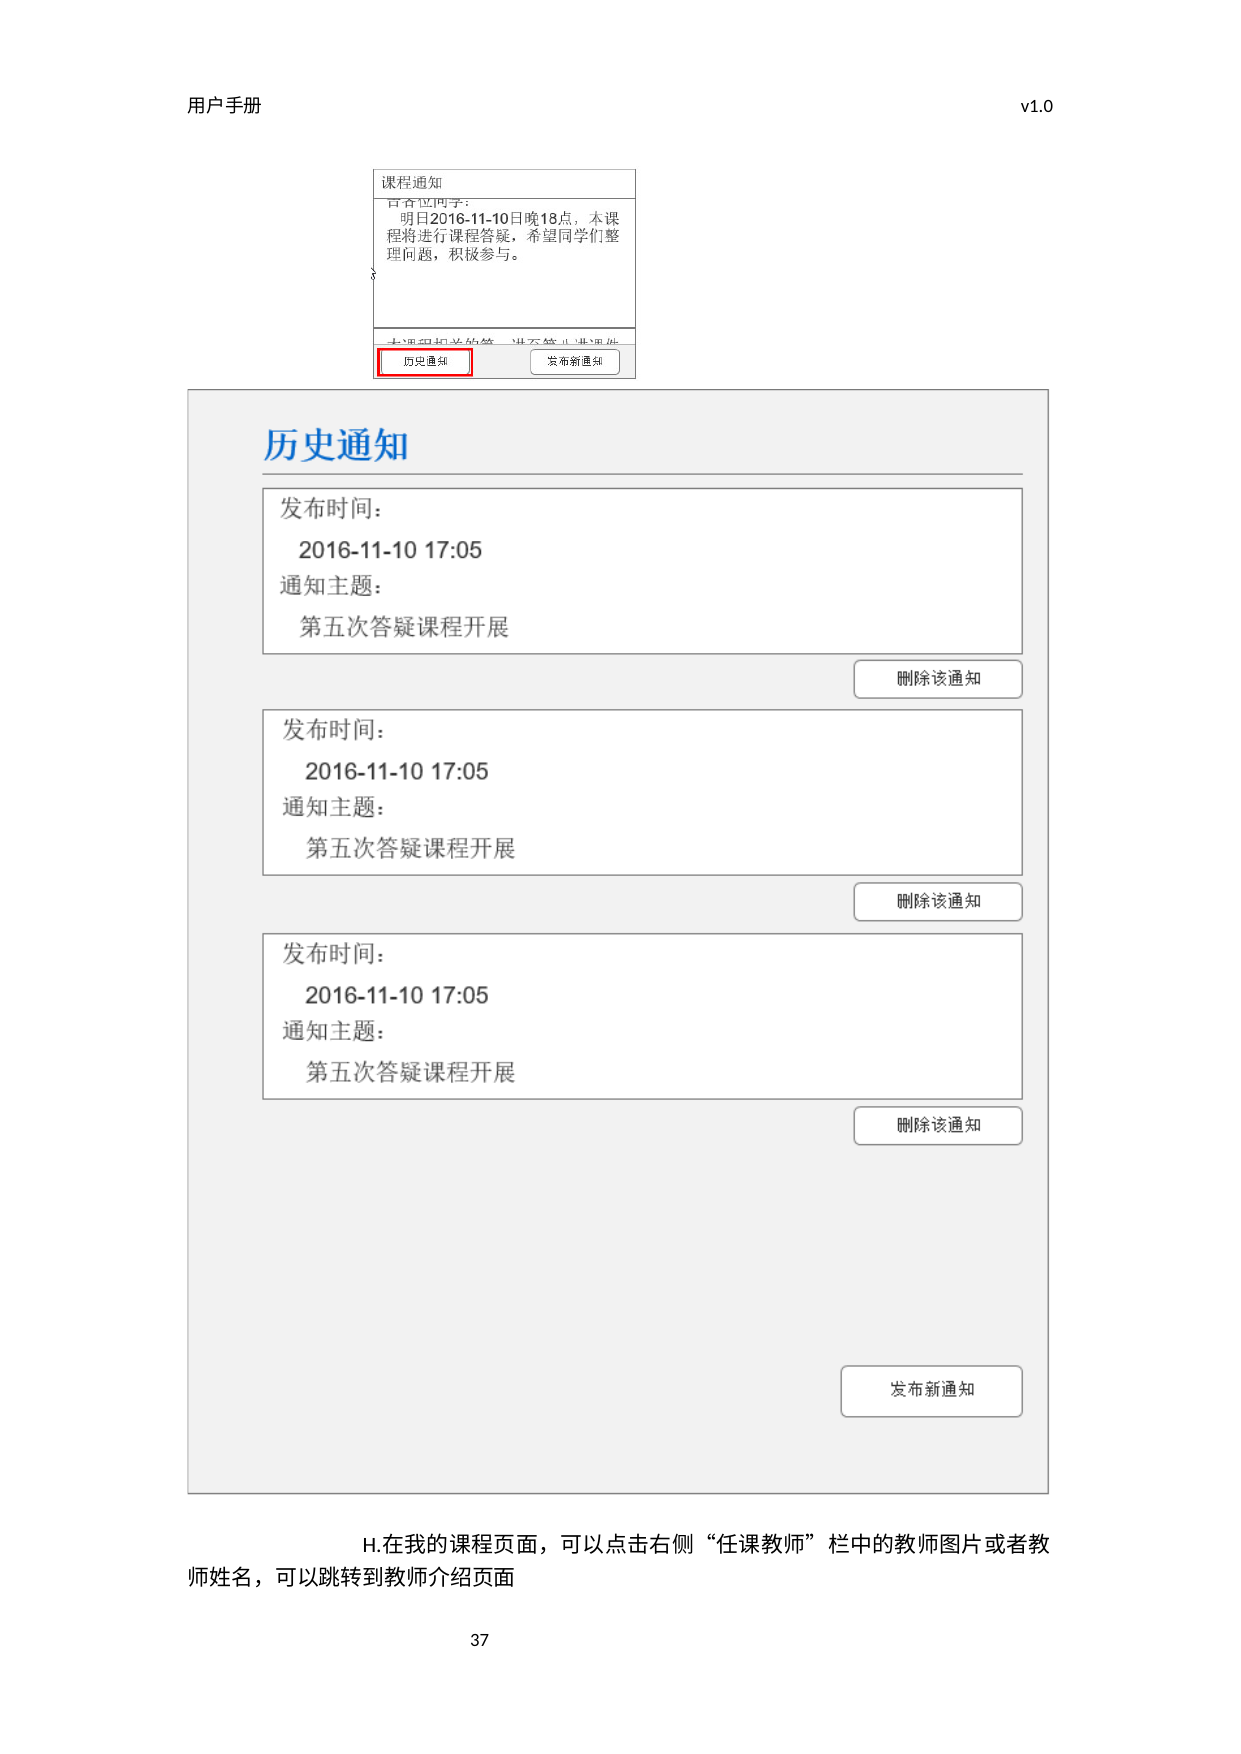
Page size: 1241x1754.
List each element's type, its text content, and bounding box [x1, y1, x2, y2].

text H.在我的课程页面，可以点击右侧“任课教师”栏中的教师图片或者教师姓名，可以跳转到教师介绍页面 [187, 1527, 1053, 1592]
picture [362, 162, 643, 386]
picture [187, 389, 1053, 1497]
